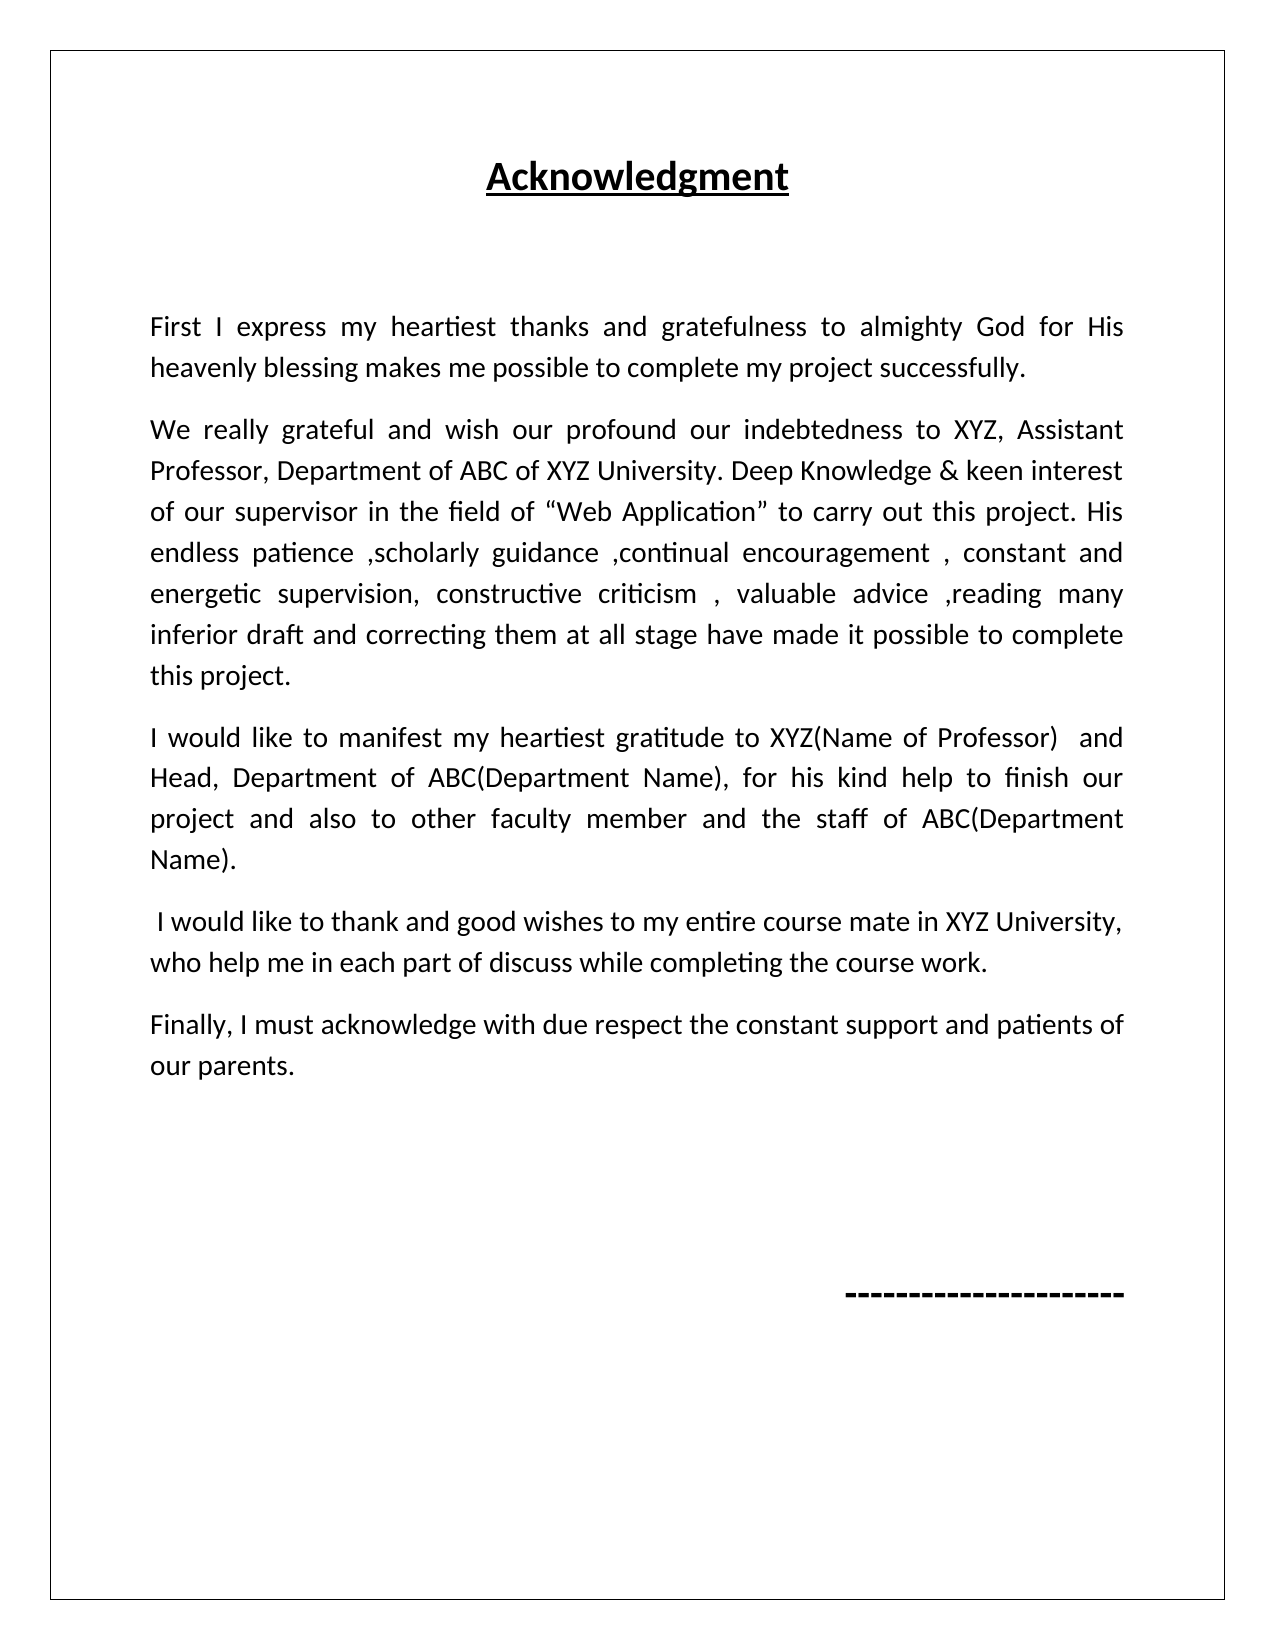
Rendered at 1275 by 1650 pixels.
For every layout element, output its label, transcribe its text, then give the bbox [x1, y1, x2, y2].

text I would like to thank and good wishes to my entire course mate in XYZ University, who help me in each part of discuss while completing the course work. [150, 903, 1125, 980]
text Finally, I must acknowledge with due respect the constant support and patients of our parents. [150, 1006, 1125, 1082]
text We really grateful and wish our profound our indebtedness to XYZ, Assistant Professor, Department of ABC of XYZ University. Deep Knowledge & keen interest of our supervisor in the field of “Web Application” to carry out this project. His endless patience ,scholarly guidance ,continual encouragement , constant and energetic supervision, constructive criticism , valuable advice ,reading many inferior draft and correcting them at all stage have made it possible to complete this project. [150, 411, 1125, 692]
text First I express my heartiest thanks and gratefulness to almighty God for His heavenly blessing makes me possible to complete my project successfully. [150, 308, 1125, 385]
text ---------------------- [150, 1267, 1125, 1318]
text I would like to manifest my heartiest gratitude to XYZ(Name of Professor) and Head, Department of ABC(Department Name), for his kind help to finish our project and also to other faculty member and the staff of ABC(Department Name). [150, 719, 1125, 877]
text Acknowledgment [150, 150, 1125, 201]
